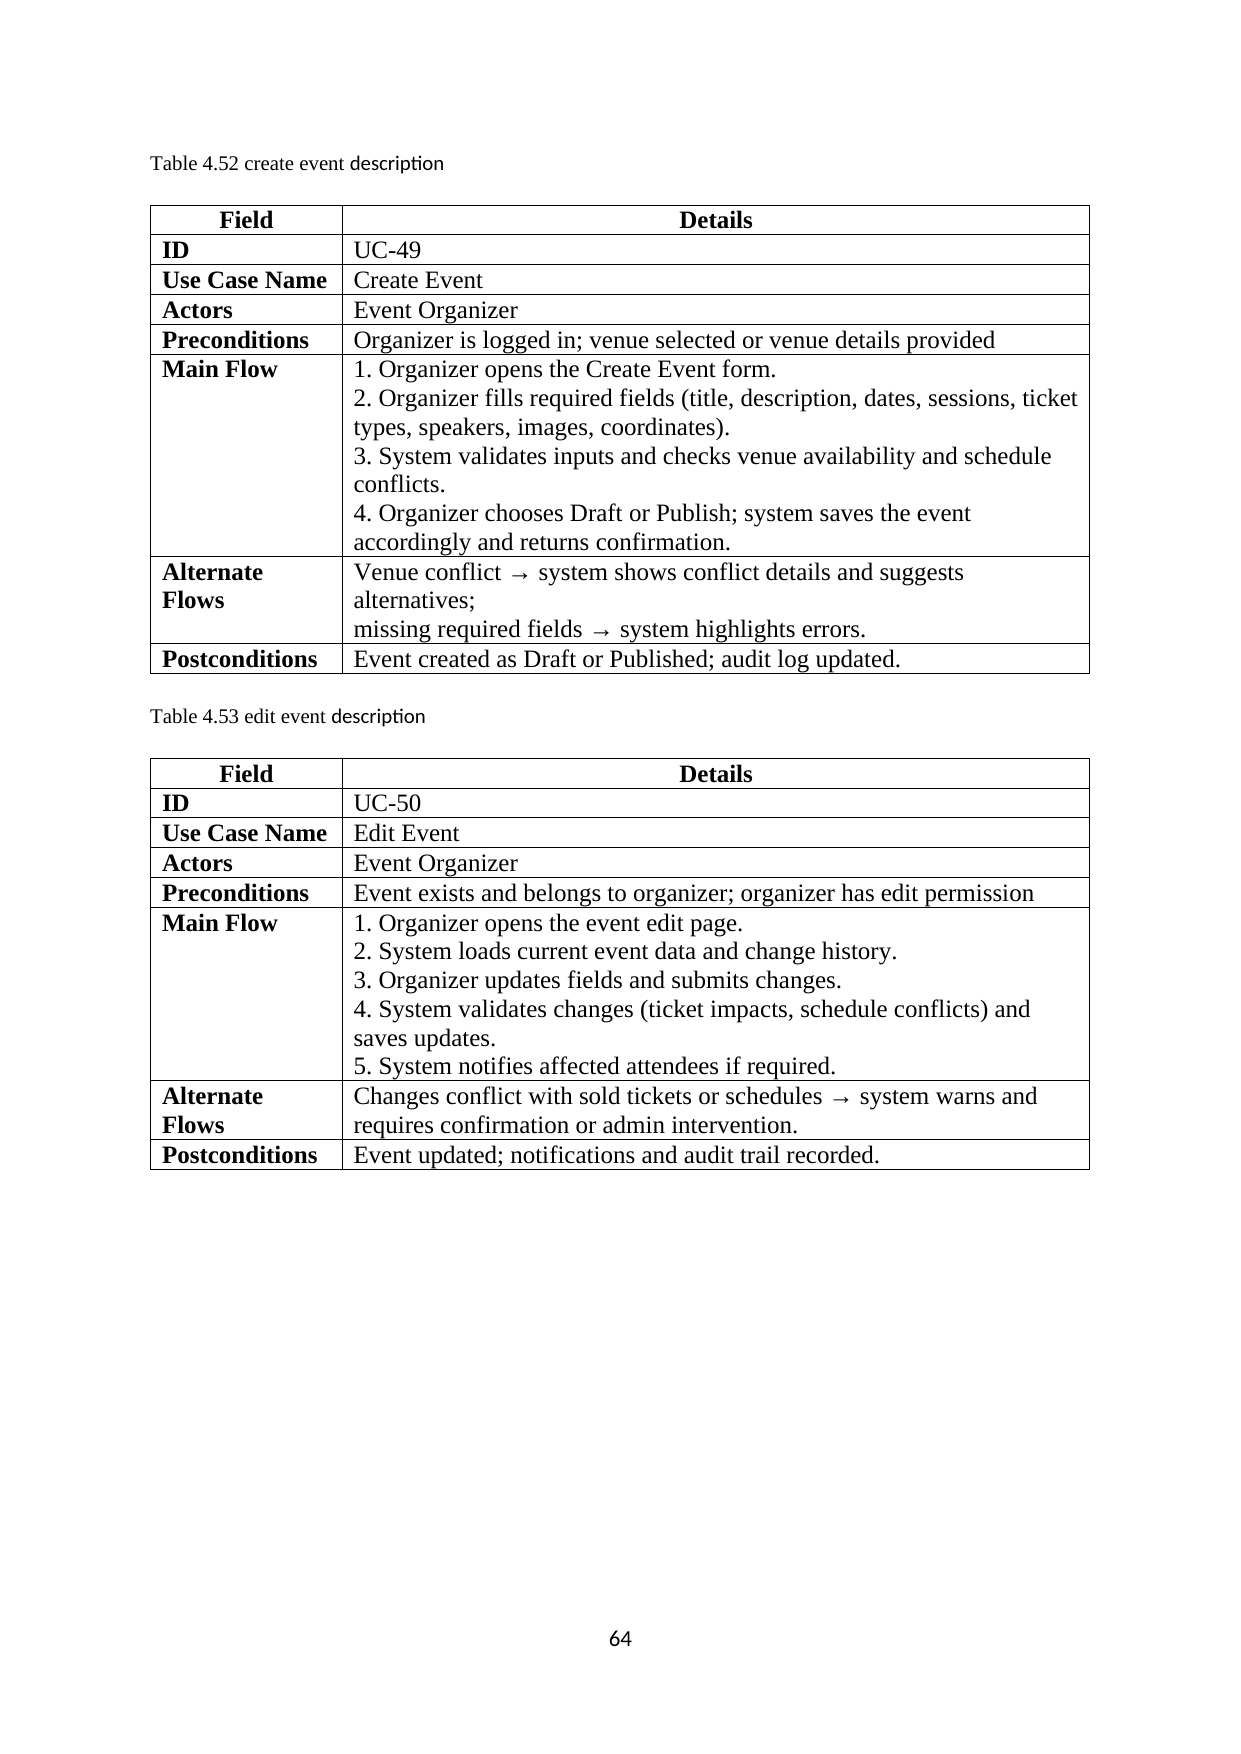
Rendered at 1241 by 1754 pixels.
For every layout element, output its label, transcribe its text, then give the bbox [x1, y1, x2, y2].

table_cell 1. Organizer opens the Create Event form. 2. Organizer fills required fields (title, description, dates, sessions, ticket types, speakers, images, coordinates). 3. System validates inputs and checks venue availability and schedule conflicts. 4. Organizer chooses Draft or Publish; system saves the event accordingly and returns confirmation. [343, 355, 1089, 556]
table_cell Edit Event [343, 818, 1089, 847]
table_cell Create Event [343, 265, 1089, 294]
table_cell Event Organizer [343, 848, 1089, 877]
table_cell Changes conflict with sold tickets or schedules → system warns and requires confirmation or admin intervention. [343, 1081, 1089, 1139]
table_cell UC-49 [343, 235, 1089, 264]
table_cell Postconditions [151, 1140, 342, 1168]
table_header Field [151, 206, 342, 234]
table_cell Use Case Name [151, 265, 342, 294]
table_cell Organizer is logged in; venue selected or venue details provided [343, 325, 1089, 353]
text Table 4.53 edit event description [150, 703, 1090, 728]
table_header Details [343, 206, 1089, 234]
table_cell Actors [151, 848, 342, 877]
table_cell ID [151, 789, 342, 817]
table_cell Event created as Draft or Published; audit log updated. [343, 644, 1089, 673]
table_cell Alternate Flows [151, 1081, 342, 1139]
table_cell Actors [151, 295, 342, 324]
table_header Field [151, 759, 342, 787]
table_cell Preconditions [151, 878, 342, 907]
table_cell 1. Organizer opens the event edit page. 2. System loads current event data and change history. 3. Organizer updates fields and submits changes. 4. System validates changes (ticket impacts, schedule conflicts) and saves updates. 5. System notifies affected attendees if required. [343, 908, 1089, 1080]
table_cell Main Flow [151, 355, 342, 556]
text Table 4.52 create event description [150, 150, 1090, 175]
table_header Details [343, 759, 1089, 787]
table_cell ID [151, 235, 342, 264]
table_cell Use Case Name [151, 818, 342, 847]
table_cell Event updated; notifications and audit trail recorded. [343, 1140, 1089, 1168]
table_cell Event Organizer [343, 295, 1089, 324]
table_cell Preconditions [151, 325, 342, 353]
table_cell Event exists and belongs to organizer; organizer has edit permission [343, 878, 1089, 907]
table_cell Alternate Flows [151, 557, 342, 643]
table_cell UC-50 [343, 789, 1089, 817]
table_cell Main Flow [151, 908, 342, 1080]
table_cell Venue conflict → system shows conflict details and suggests alternatives; missing required fields → system highlights errors. [343, 557, 1089, 643]
table_cell Postconditions [151, 644, 342, 673]
